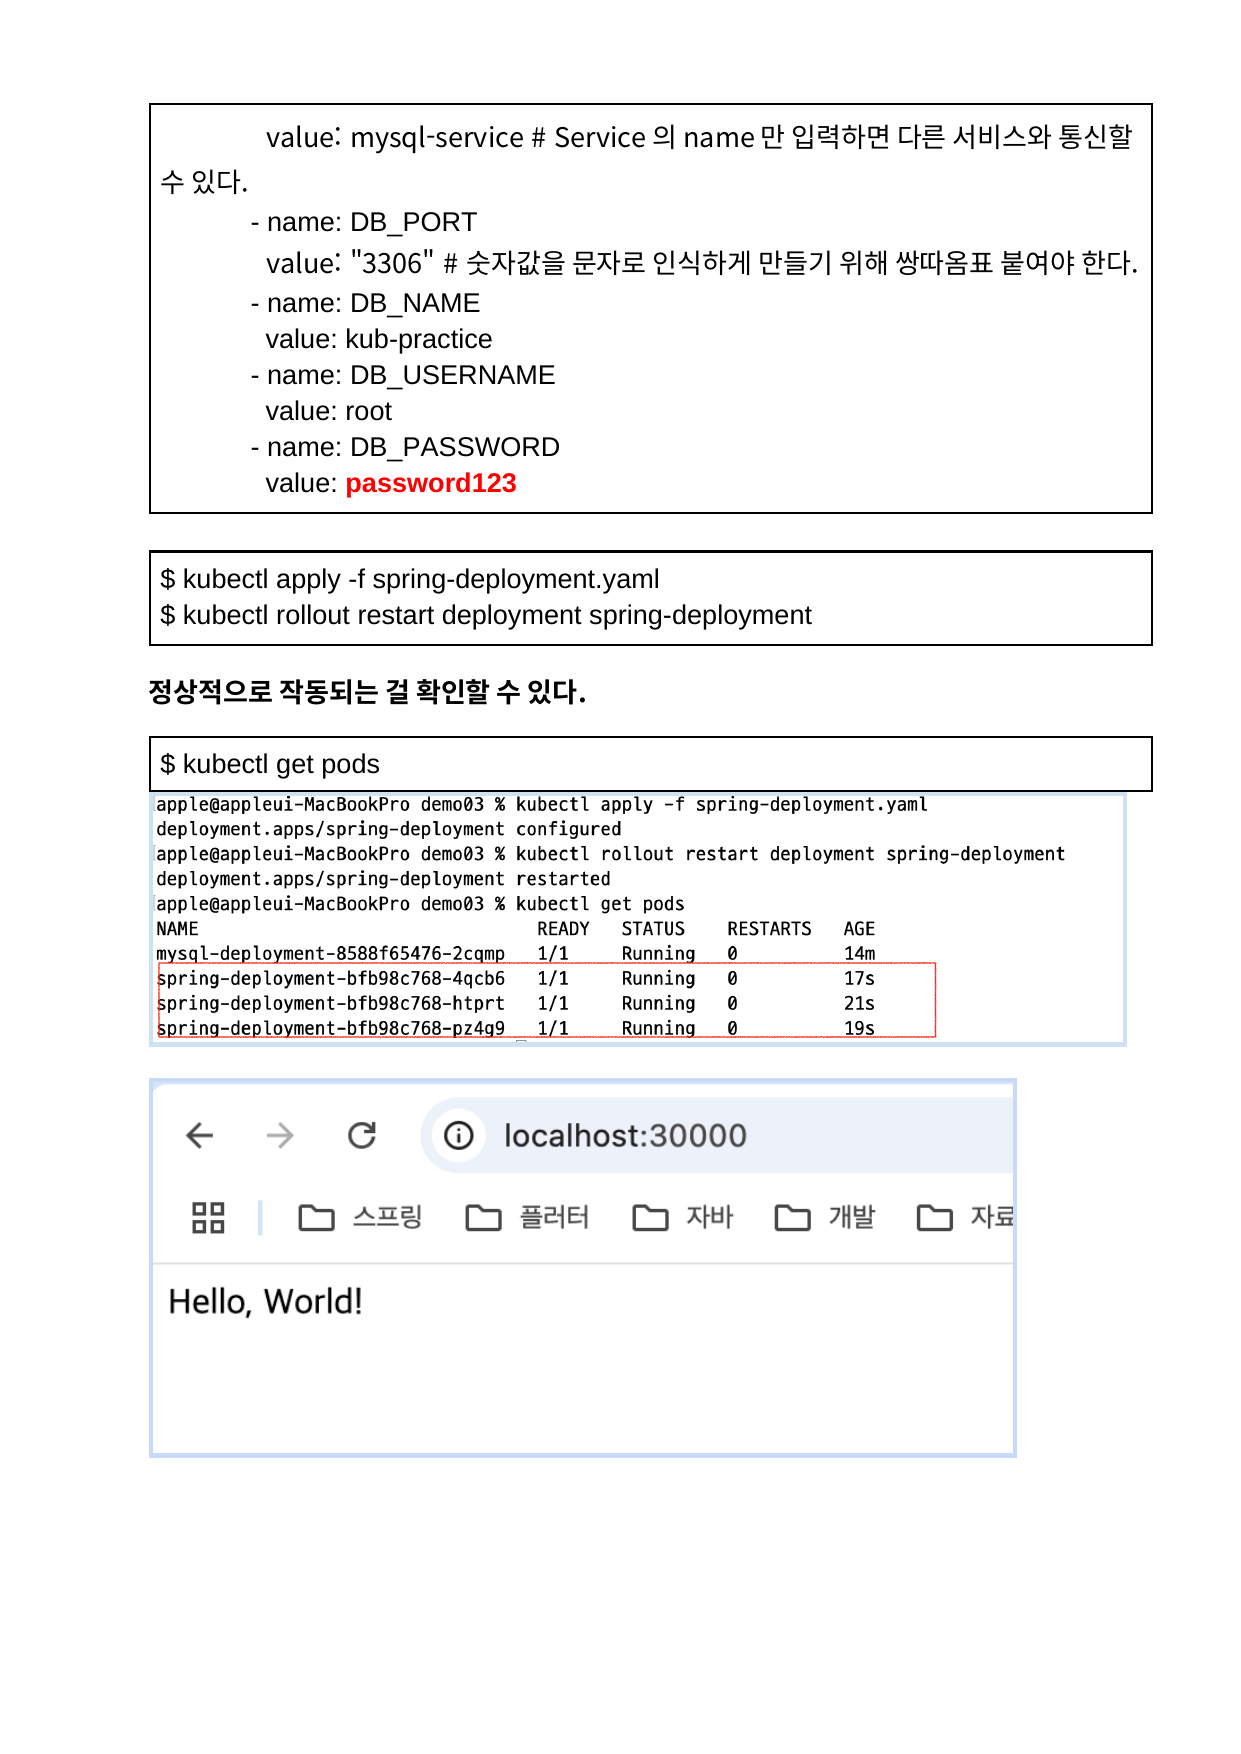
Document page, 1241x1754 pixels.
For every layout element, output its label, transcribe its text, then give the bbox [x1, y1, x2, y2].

picture [153, 796, 1123, 1042]
table_header $ kubectl apply -f spring-deployment.yaml $ kubectl rollout restart deployment spring-deployment [151, 553, 1151, 644]
text 정상적으로 작동되는 걸 확인할 수 있다. [74, 671, 1151, 711]
table_header $ kubectl get pods [151, 738, 1151, 790]
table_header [151, 105, 1151, 512]
picture [153, 1082, 1013, 1453]
